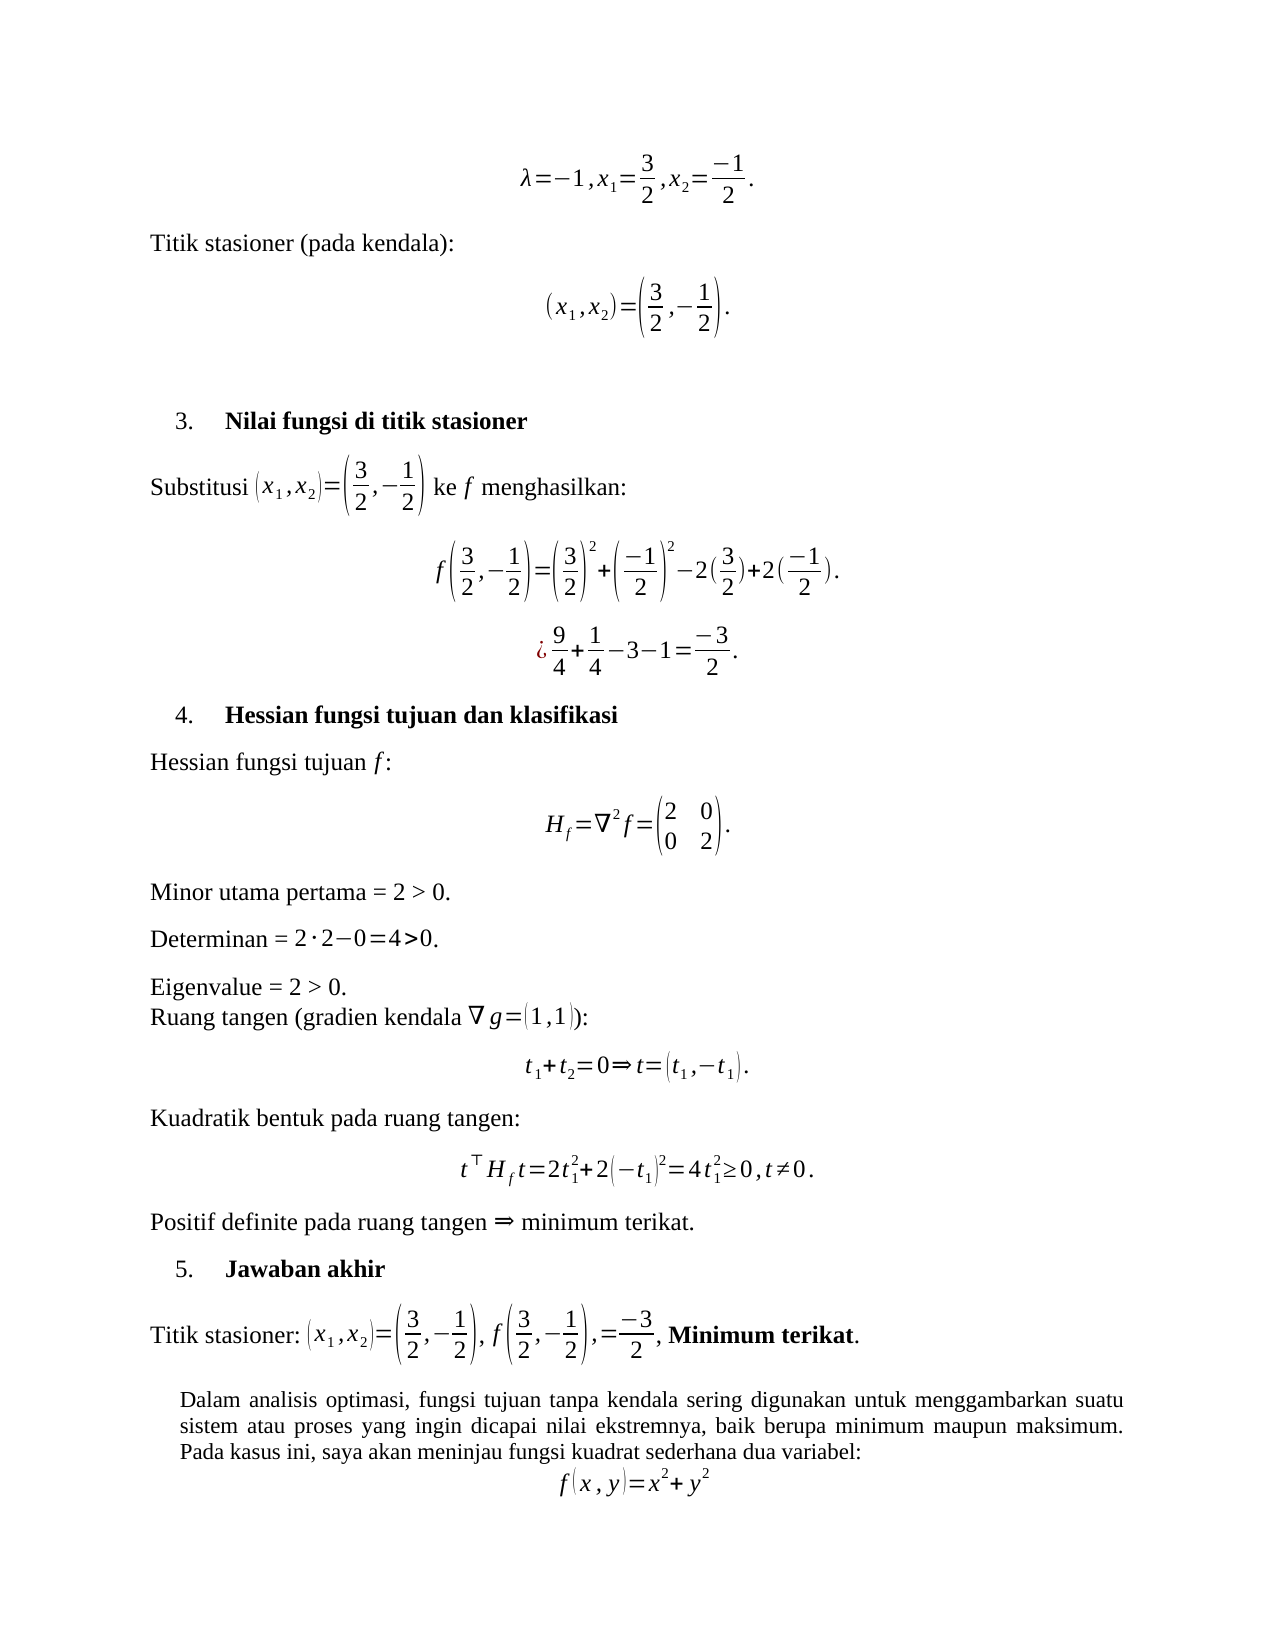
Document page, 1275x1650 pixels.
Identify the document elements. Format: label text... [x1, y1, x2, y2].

text Positif definite pada ruang tangen minimum terikat. [150, 1207, 1125, 1236]
text Hessian fungsi tujuan : [150, 747, 1125, 776]
text Titik stasioner (pada kendala): [150, 228, 1125, 256]
text Eigenvalue = 2 > 0. Ruang tangen (gradien kendala ): [150, 972, 1125, 1031]
text Determinan = . [150, 924, 1125, 953]
list Dalam analisis optimasi, fungsi tujuan tanpa kendala sering digunakan untuk menggambarkan suatu sistem atau proses yang ingin dicapai nilai ekstremnya, baik berupa minimum maupun maksimum. Pada kasus ini, saya akan meninjau fungsi kuadrat sederhana dua variabel: [179, 1386, 1125, 1465]
text Titik stasioner: , , Minimum terikat. [150, 1302, 1125, 1367]
text Minor utama pertama = 2 > 0. [150, 877, 1125, 906]
list Jawaban akhir [175, 1254, 1125, 1283]
list Hessian fungsi tujuan dan klasifikasi [175, 700, 1125, 728]
text Kuadratik bentuk pada ruang tangen: [150, 1103, 1125, 1132]
text Substitusi ke menghasilkan: [150, 454, 1125, 519]
list Nilai fungsi di titik stasioner [175, 406, 1125, 435]
